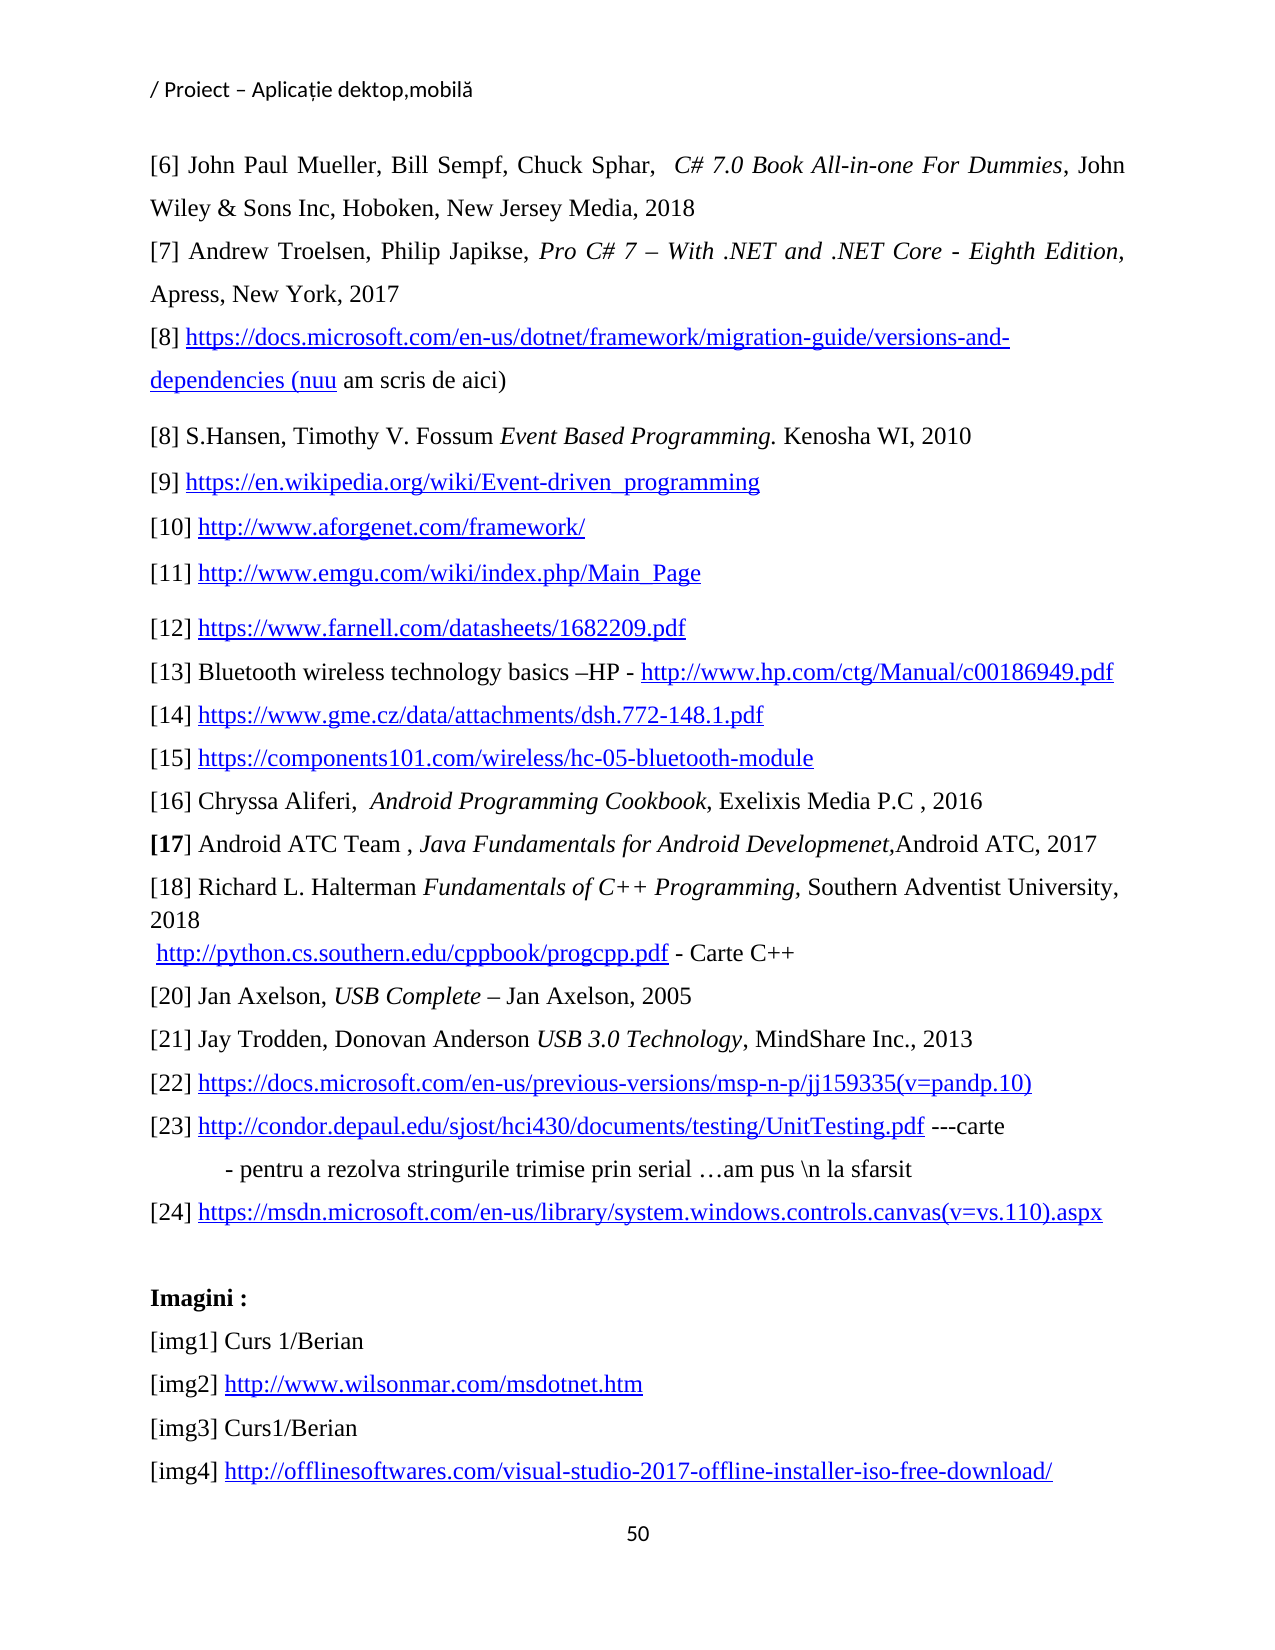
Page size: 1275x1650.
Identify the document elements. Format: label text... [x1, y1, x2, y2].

text [10] http://www.aforgenet.com/framework/ [150, 512, 1125, 541]
text http://python.cs.southern.edu/cppbook/progcpp.pdf - Carte C++ [150, 938, 1125, 967]
text [17] Android ATC Team , Java Fundamentals for Android Developmenet,Android ATC, 2017 [150, 829, 1125, 858]
text [6] John Paul Mueller, Bill Sempf, Chuck Sphar, C# 7.0 Book All-in-one For Dummies, John Wiley & Sons Inc, Hoboken, New Jersey Media, 2018 [150, 150, 1125, 222]
text [23] http://condor.depaul.edu/sjost/hci430/documents/testing/UnitTesting.pdf ---carte [150, 1111, 1125, 1139]
text [21] Jay Trodden, Donovan Anderson USB 3.0 Technology, MindShare Inc., 2013 [150, 1024, 1125, 1053]
text [13] Bluetooth wireless technology basics –HP - http://www.hp.com/ctg/Manual/c00186949.pdf [150, 657, 1125, 685]
text [9] https://en.wikipedia.org/wiki/Event-driven_programming [150, 467, 1125, 496]
text [20] Jan Axelson, USB Complete – Jan Axelson, 2005 [150, 981, 1125, 1010]
text [15] https://components101.com/wireless/hc-05-bluetooth-module [150, 743, 1125, 772]
text [12] https://www.farnell.com/datasheets/1682209.pdf [150, 613, 1125, 642]
text [img2] http://www.wilsonmar.com/msdotnet.htm [150, 1369, 1125, 1398]
text Imagini : [150, 1283, 1125, 1312]
text [11] http://www.emgu.com/wiki/index.php/Main_Page [150, 558, 1125, 587]
text [24] https://msdn.microsoft.com/en-us/library/system.windows.controls.canvas(v=vs.110).aspx [150, 1197, 1125, 1226]
text - pentru a rezolva stringurile trimise prin serial …am pus \n la sfarsit [150, 1154, 1125, 1183]
text [8] S.Hansen, Timothy V. Fossum Event Based Programming. Kenosha WI, 2010 [150, 421, 1125, 450]
text [22] https://docs.microsoft.com/en-us/previous-versions/msp-n-p/jj159335(v=pandp.10) [150, 1068, 1125, 1096]
text [img1] Curs 1/Berian [150, 1326, 1125, 1355]
text [7] Andrew Troelsen, Philip Japikse, Pro C# 7 – With .NET and .NET Core - Eighth Edition, Apress, New York, 2017 [150, 236, 1125, 308]
text [img3] Curs1/Berian [150, 1413, 1125, 1441]
text [14] https://www.gme.cz/data/attachments/dsh.772-148.1.pdf [150, 700, 1125, 728]
text [16] Chryssa Aliferi, Android Programming Cookbook, Exelixis Media P.C , 2016 [150, 786, 1125, 815]
text [img4] http://offlinesoftwares.com/visual-studio-2017-offline-installer-iso-free-download/ [150, 1456, 1125, 1484]
text [18] Richard L. Halterman Fundamentals of C++ Programming, Southern Adventist University, 2018 [150, 872, 1125, 934]
text [8] https://docs.microsoft.com/en-us/dotnet/framework/migration-guide/versions-and-dependencies (nuu am scris de aici) [150, 322, 1125, 394]
